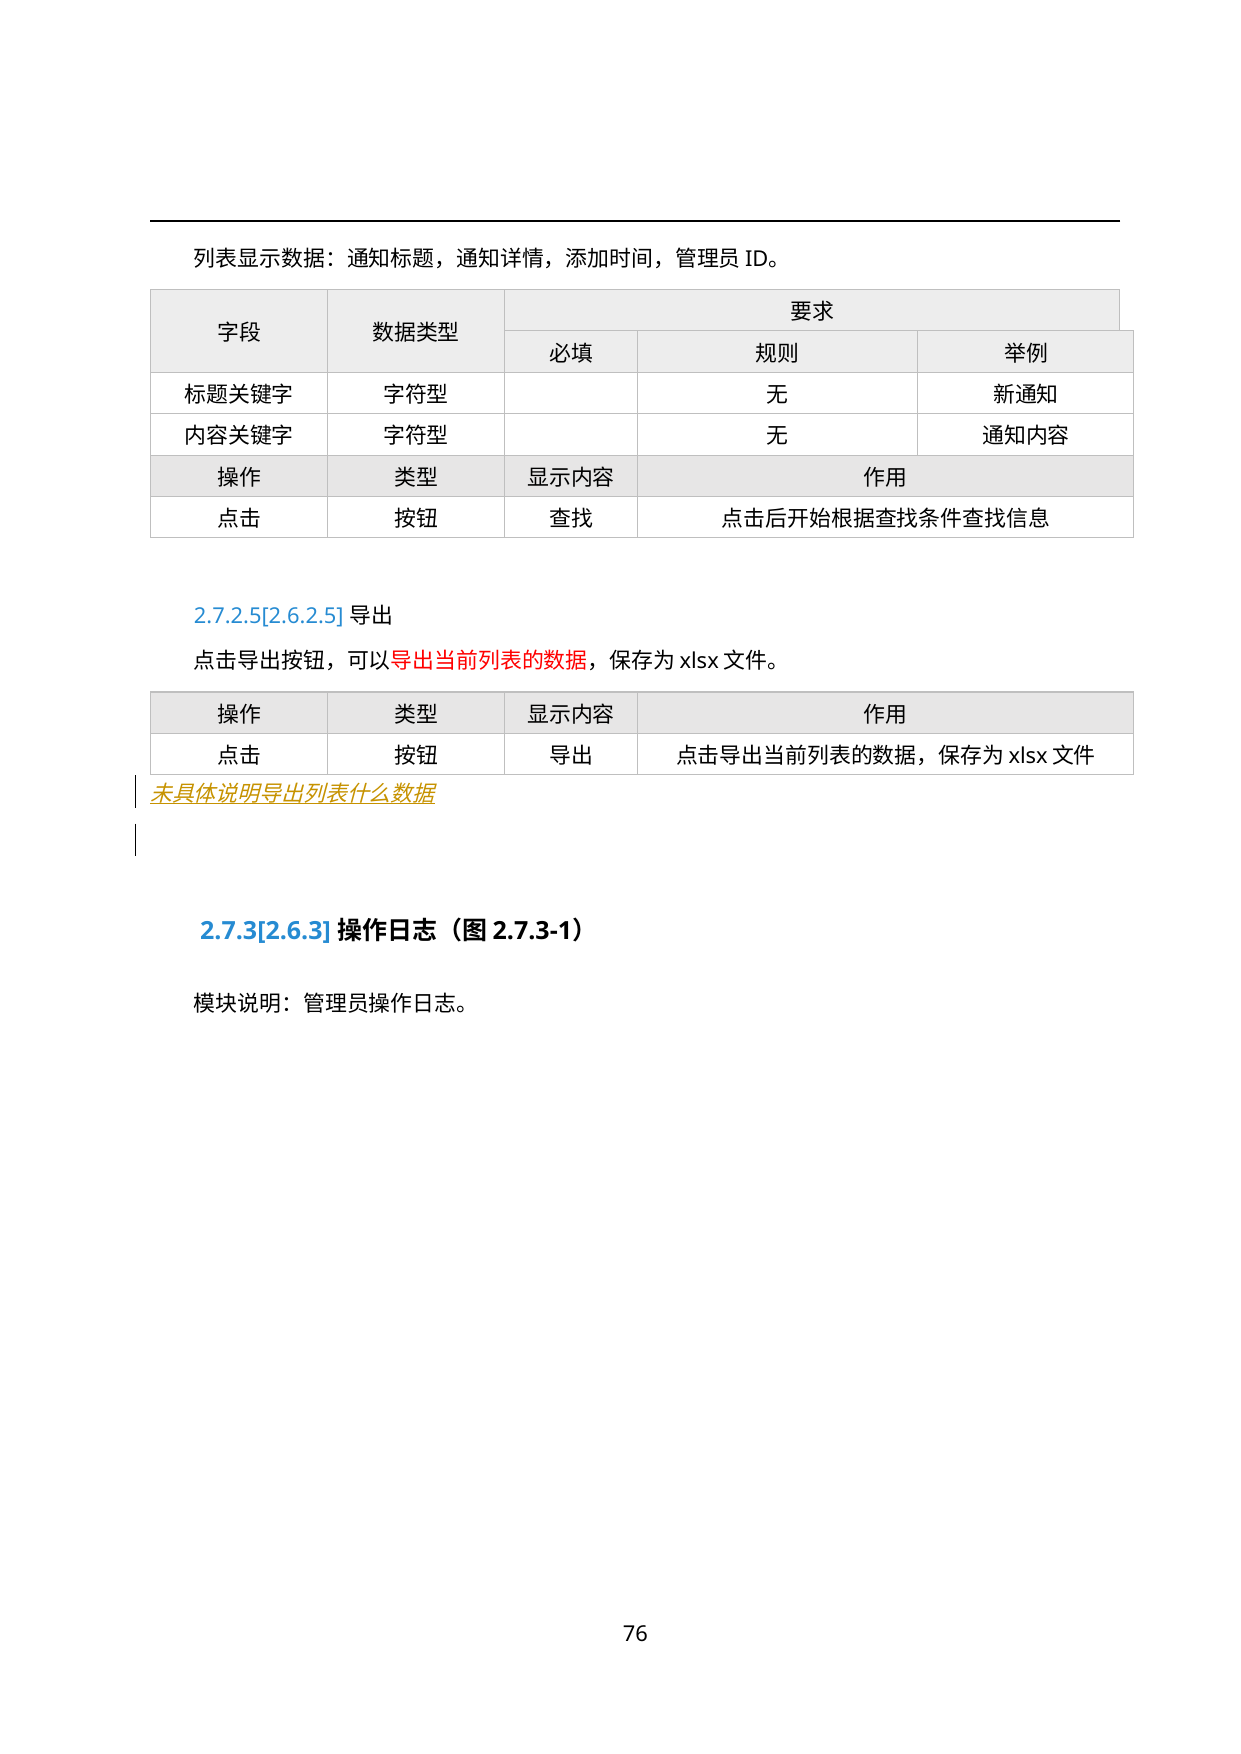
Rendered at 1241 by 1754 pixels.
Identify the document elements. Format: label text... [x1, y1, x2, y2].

text 点击导出按钮，可以导出当前列表的数据，保存为xlsx文件。 [150, 643, 1120, 676]
table_cell 内容关键字 [151, 414, 327, 454]
subtitle 导出 [150, 598, 1120, 631]
table_cell 作用 [638, 456, 1133, 496]
subtitle 操作日志（图2.7.3-1） [150, 896, 1120, 961]
table_cell 按钮 [328, 497, 504, 537]
table_cell 无 [638, 414, 917, 454]
table_header 作用 [638, 693, 1133, 733]
text 模块说明：管理员操作日志。 [150, 986, 1120, 1018]
table_header 类型 [328, 693, 504, 733]
table_cell [505, 414, 637, 454]
table_cell 举例 [918, 331, 1133, 372]
table_cell 规则 [638, 331, 917, 372]
table_cell 按钮 [328, 734, 504, 774]
table_cell 字符型 [328, 373, 504, 413]
table_header 操作 [151, 693, 327, 733]
table_cell 通知内容 [918, 414, 1133, 454]
table_cell 无 [638, 373, 917, 413]
table_cell 必填 [505, 331, 637, 372]
table_header 要求 [505, 290, 1119, 330]
table_cell 点击导出当前列表的数据，保存为xlsx文件 [638, 734, 1133, 774]
table_cell 新通知 [918, 373, 1133, 413]
table_cell 点击 [151, 734, 327, 774]
table_cell 点击 [151, 497, 327, 537]
table_cell 标题关键字 [151, 373, 327, 413]
table_cell 显示内容 [505, 456, 637, 496]
table_cell 字符型 [328, 414, 504, 454]
table_cell 导出 [505, 734, 637, 774]
table_cell 操作 [151, 456, 327, 496]
text 列表显示数据：通知标题，通知详情，添加时间，管理员ID。 [150, 241, 1120, 273]
table_cell [505, 373, 637, 413]
table_cell 类型 [328, 456, 504, 496]
table_header 字段 [151, 290, 327, 372]
table_cell 查找 [505, 497, 637, 537]
table_header 显示内容 [505, 693, 637, 733]
table_header 数据类型 [328, 290, 504, 372]
table_cell 点击后开始根据查找条件查找信息 [638, 497, 1133, 537]
